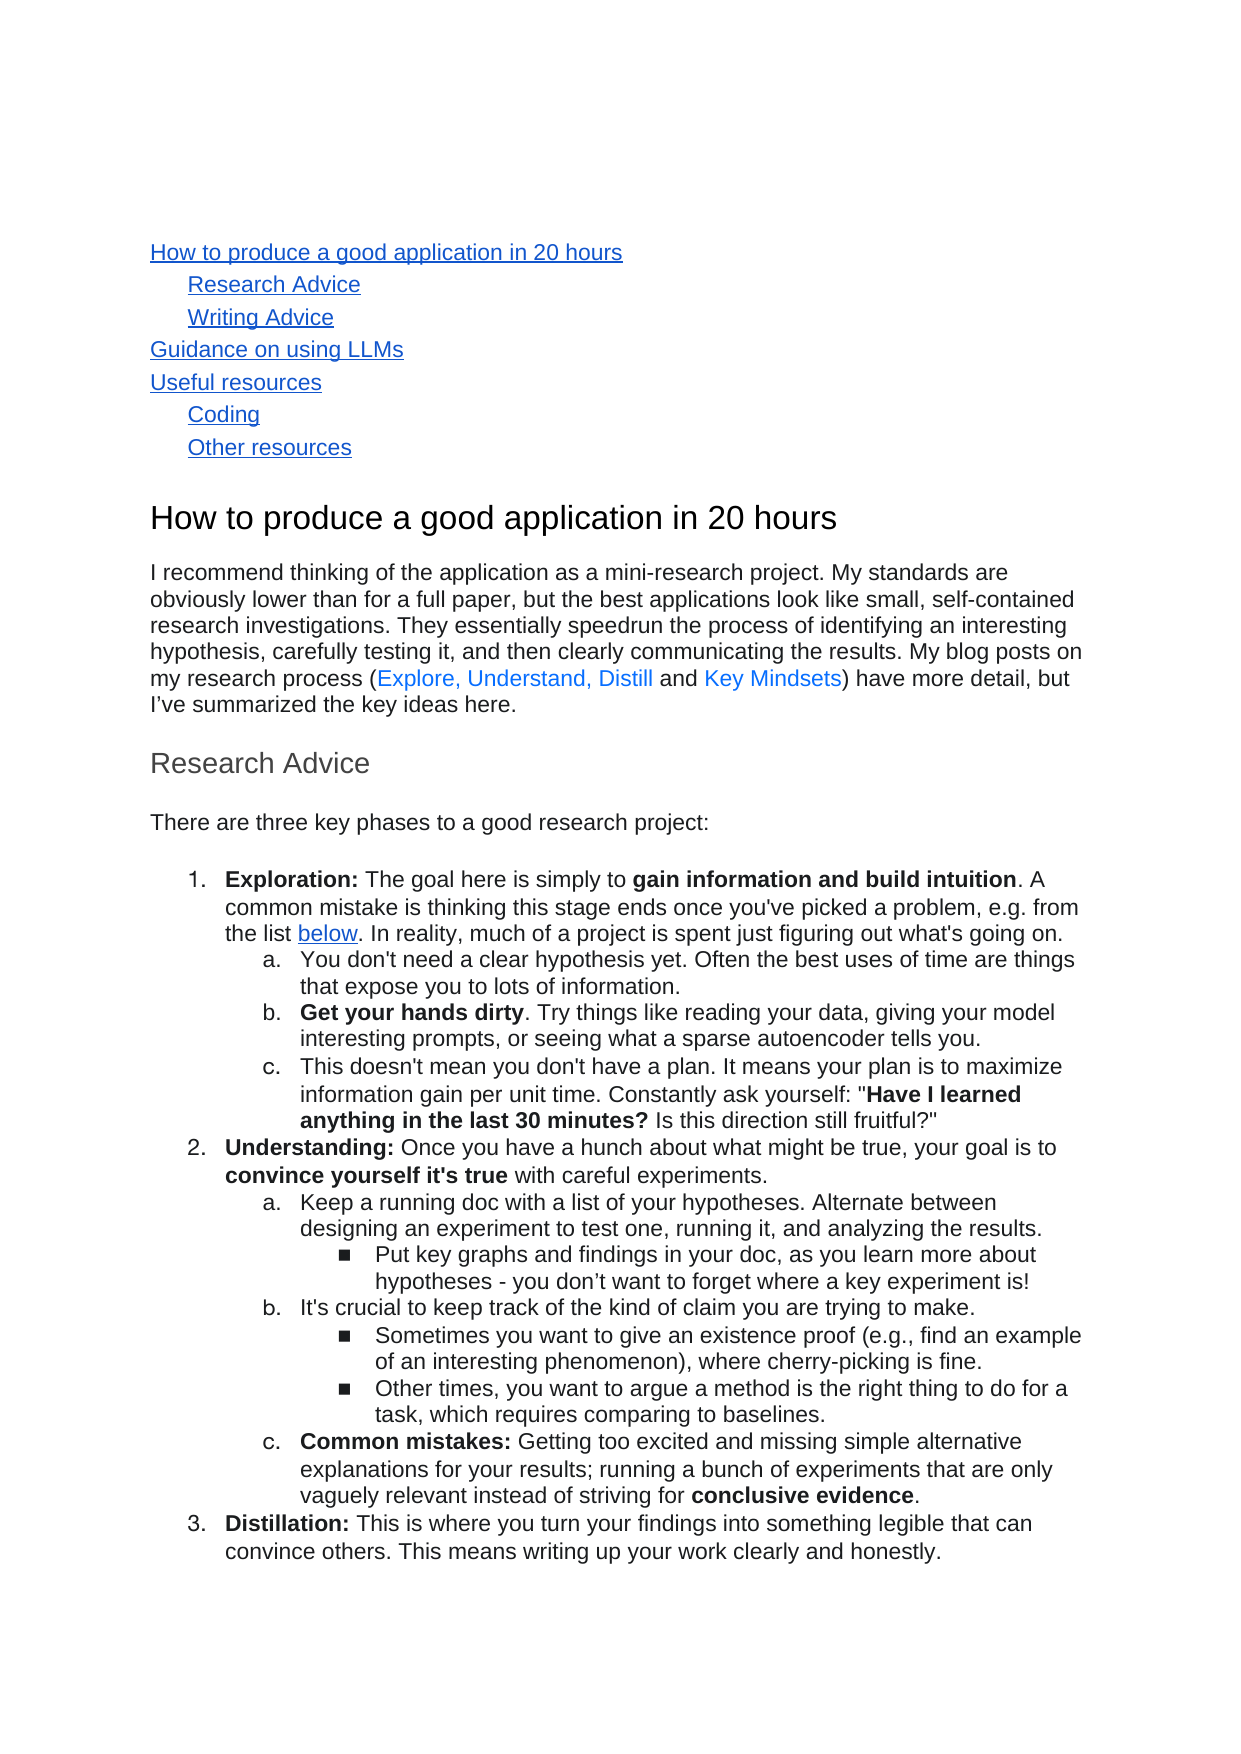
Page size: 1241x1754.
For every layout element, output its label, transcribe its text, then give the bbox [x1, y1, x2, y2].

list Keep a running doc with a list of your hypotheses. Alternate between designing an experiment to test one, running it, and analyzing the results. [262, 1188, 1090, 1241]
list Exploration: The goal here is simply to gain information and build intuition. A common mistake is thinking this stage ends once you've picked a problem, e.g. from the list below. In reality, much of a project is spent just figuring out what's going on. [187, 865, 1090, 946]
list Sometimes you want to give an existence proof (e.g., find an example of an interesting phenomenon), where cherry-picking is fine. [337, 1322, 1090, 1374]
subtitle Research Advice [150, 747, 1090, 780]
list This doesn't mean you don't have a plan. It means your plan is to maximize information gain per unit time. Constantly ask yourself: "Have I learned anything in the last 30 minutes? Is this direction still fruitful?" [262, 1052, 1090, 1133]
list Distillation: This is where you turn your findings into something legible that can convince others. This means writing up your work clearly and honestly. [187, 1509, 1090, 1564]
list Get your hands dirty. Try things like reading your data, giving your model interesting prompts, or seeing what a sparse autoencoder tells you. [262, 999, 1090, 1052]
list Common mistakes: Getting too excited and missing simple alternative explanations for your results; running a bunch of experiments that are only vaguely relevant instead of striving for conclusive evidence. [262, 1427, 1090, 1509]
list It's crucial to keep track of the kind of claim you are trying to make. [262, 1294, 1090, 1322]
text There are three key phases to a good research project: [150, 809, 1090, 836]
text I recommend thinking of the application as a mini-research project. My standards are obviously lower than for a full paper, but the best applications look like small, self-contained research investigations. They essentially speedrun the process of identifying an interesting hypothesis, carefully testing it, and then clearly communicating the results. My blog posts on my research process (Explore, Understand, Distill and Key Mindsets) have more detail, but I’ve summarized the key ideas here. [150, 559, 1090, 717]
subtitle How to produce a good application in 20 hours [150, 498, 1090, 536]
list Understanding: Once you have a hunch about what might be true, your goal is to convince yourself it's true with careful experiments. [187, 1133, 1090, 1188]
list You don't need a clear hypothesis yet. Often the best uses of time are things that expose you to lots of information. [262, 946, 1090, 999]
list Other times, you want to argue a method is the right thing to do for a task, which requires comparing to baselines. [337, 1374, 1090, 1427]
list Put key graphs and findings in your doc, as you learn more about hypotheses - you don’t want to forget where a key experiment is! [337, 1241, 1090, 1294]
